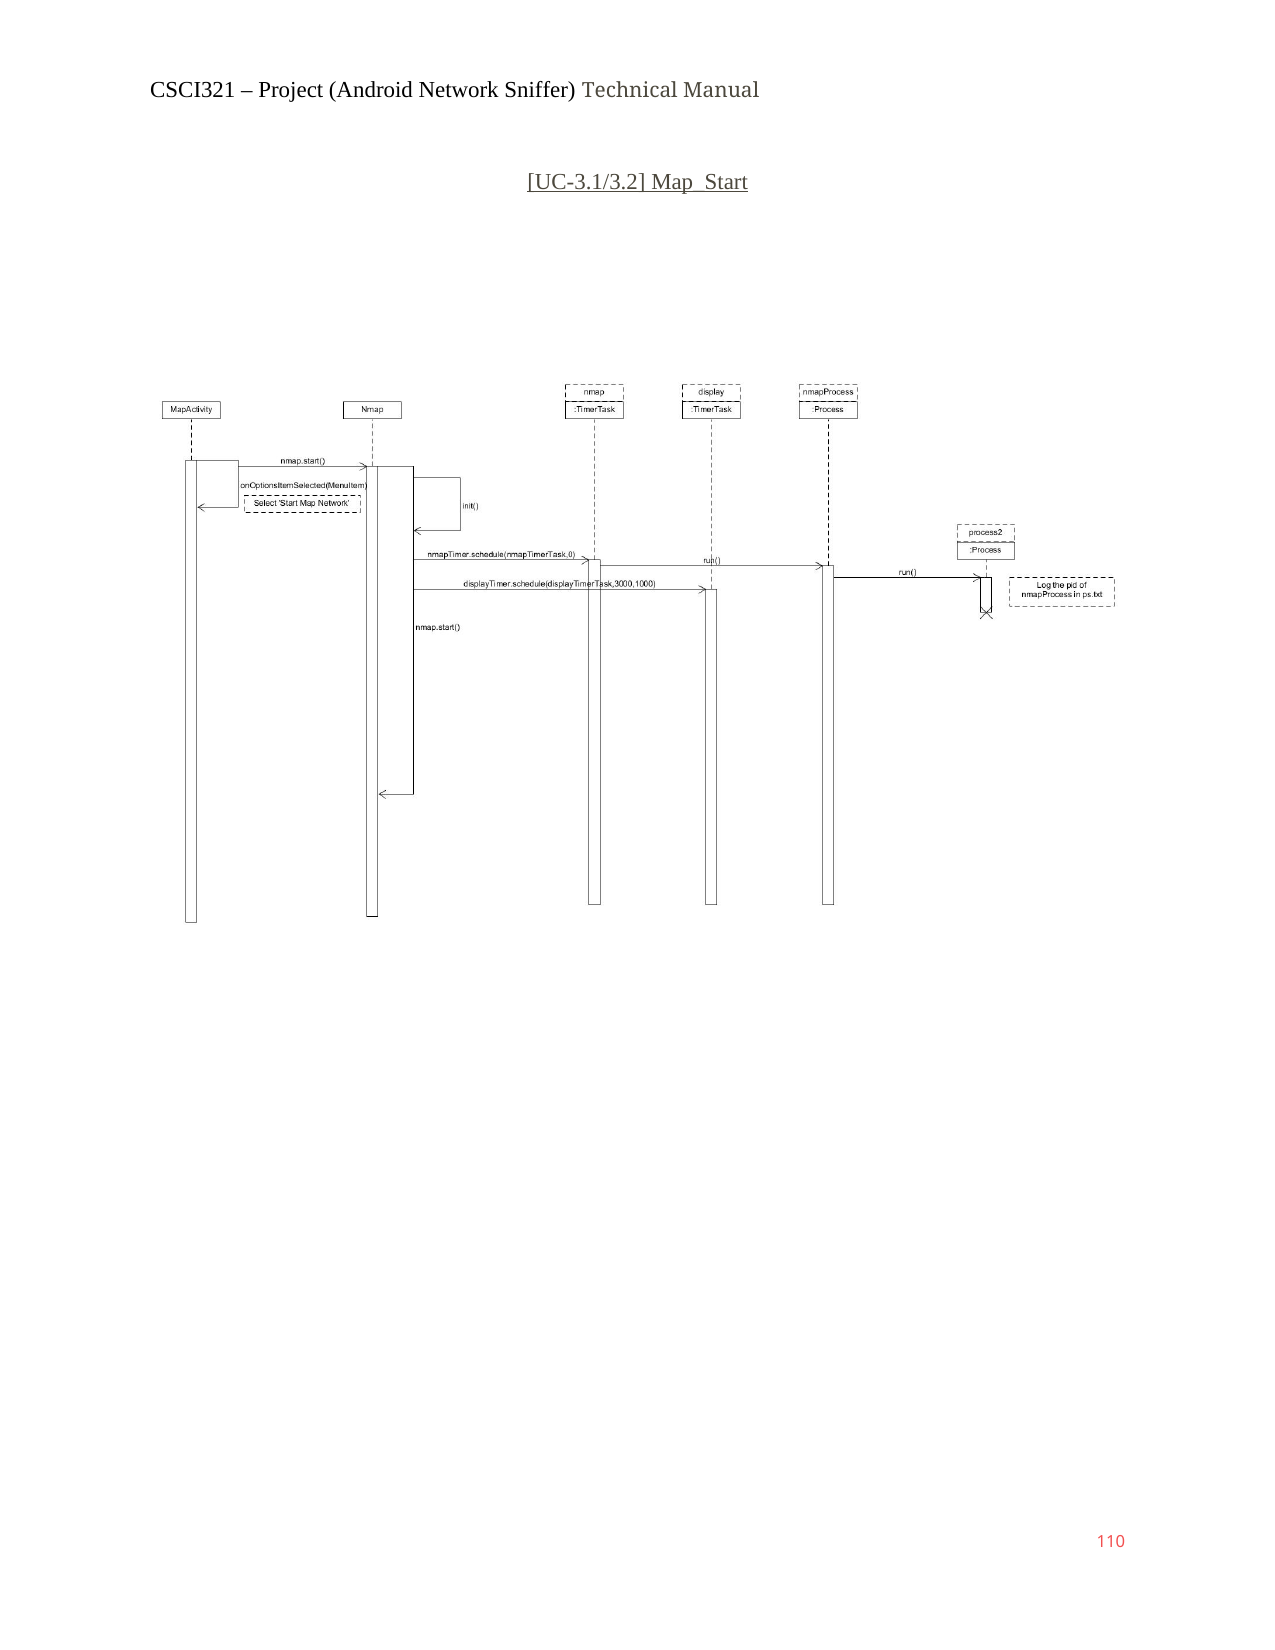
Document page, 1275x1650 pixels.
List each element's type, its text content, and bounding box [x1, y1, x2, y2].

picture [150, 372, 1125, 934]
text [UC-3.1/3.2] Map_Start [150, 168, 1125, 194]
